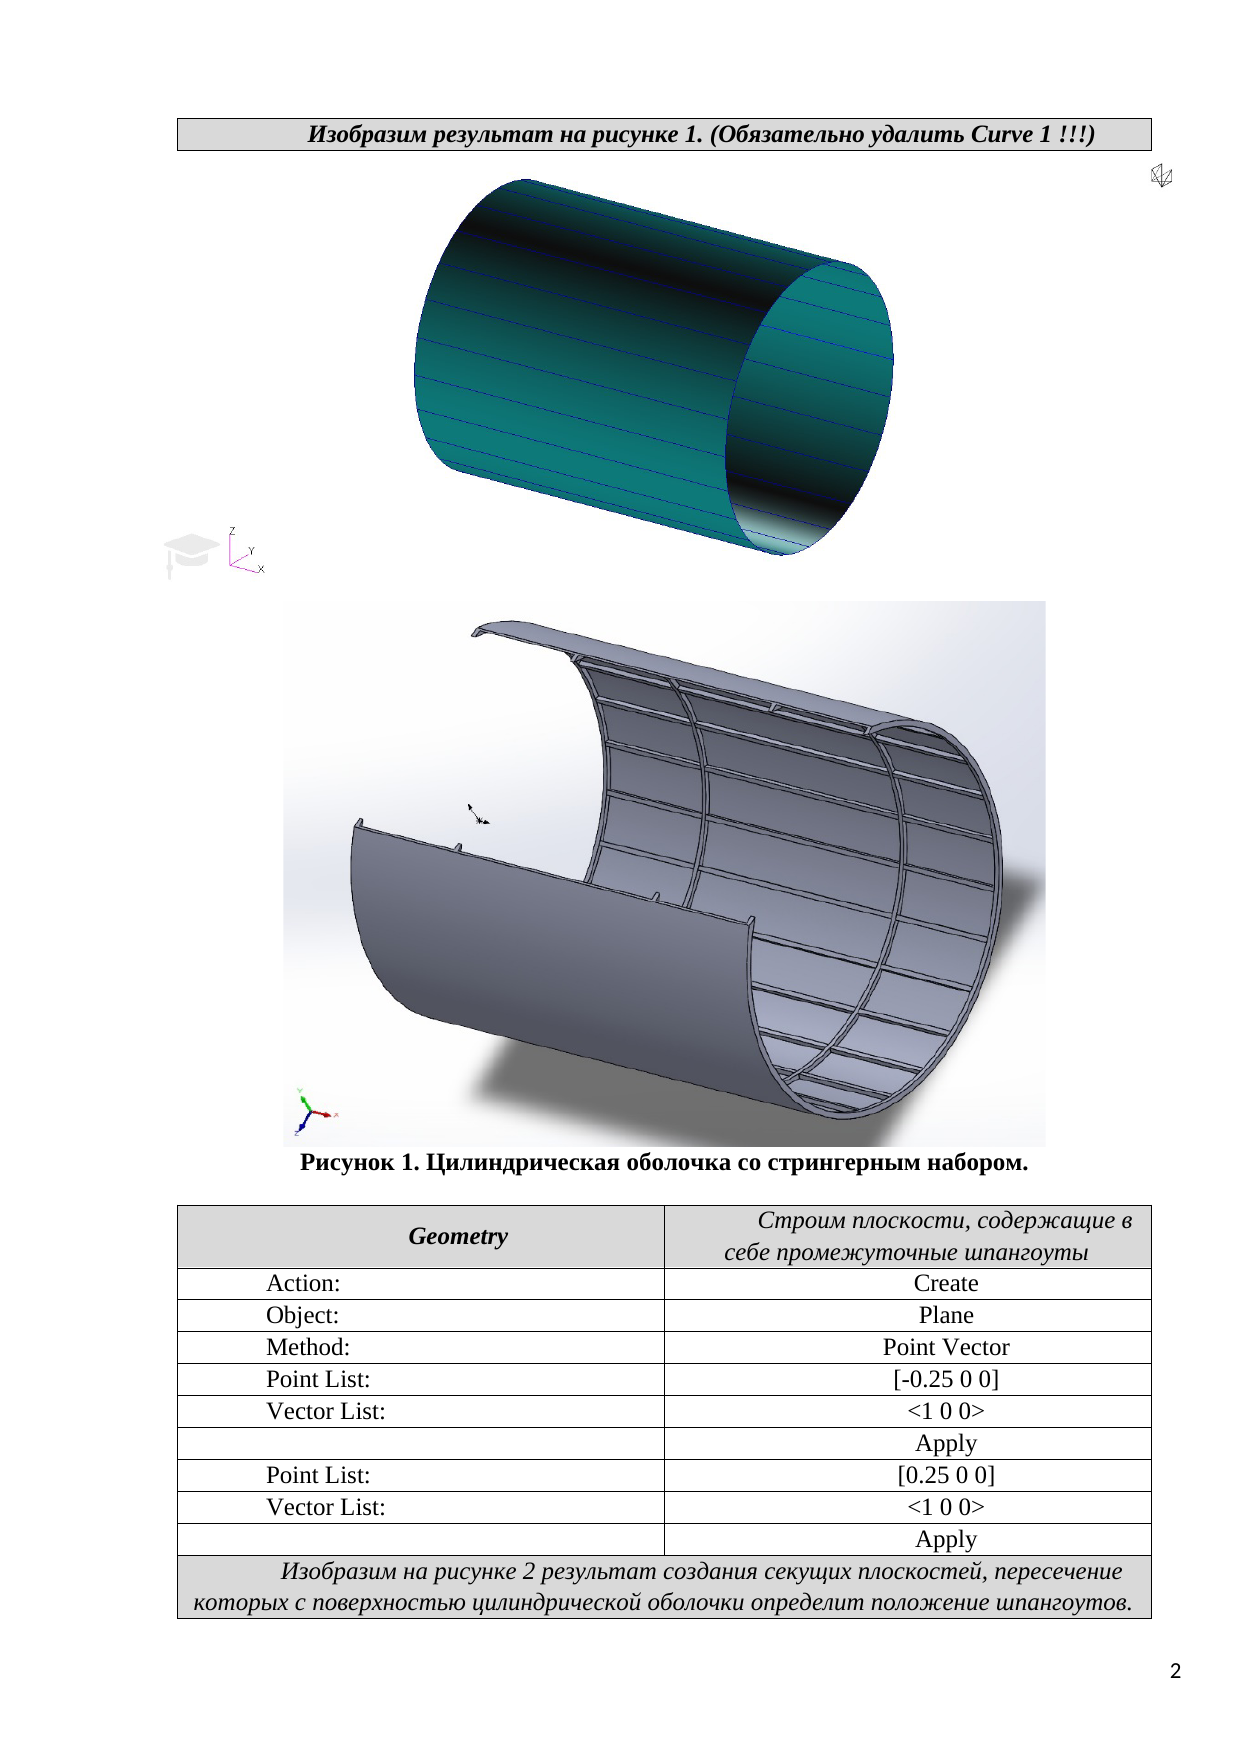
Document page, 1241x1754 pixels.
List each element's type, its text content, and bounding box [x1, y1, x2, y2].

table_header Geometry [178, 1206, 664, 1267]
table_cell Plane [665, 1300, 1151, 1331]
table_cell Apply [665, 1524, 1151, 1555]
table_header Строим плоскости, содержащие в себе промежуточные шпангоуты [665, 1206, 1151, 1267]
table_cell Create [665, 1269, 1151, 1299]
table_cell Point List: [178, 1364, 664, 1395]
table_cell Point Vector [665, 1332, 1151, 1363]
table_cell Point List: [178, 1460, 664, 1491]
table_cell Vector List: [178, 1492, 664, 1523]
table_cell <1 0 0> [665, 1492, 1151, 1523]
table_cell Action: [178, 1269, 664, 1299]
table_cell Изобразим результат на рисунке 1. (Обязательно удалить Curve 1 !!!) [178, 119, 1151, 150]
text Рисунок 1. Цилиндрическая оболочка со стрингерным набором. [148, 1147, 1181, 1176]
table_cell [0.25 0 0] [665, 1460, 1151, 1491]
table_cell [-0.25 0 0] [665, 1364, 1151, 1395]
table_cell Vector List: [178, 1396, 664, 1427]
table_cell Object: [178, 1300, 664, 1331]
picture [147, 151, 1182, 1147]
table_cell Apply [665, 1428, 1151, 1459]
table_cell <1 0 0> [665, 1396, 1151, 1427]
table_cell Method: [178, 1332, 664, 1363]
table_cell [178, 1428, 664, 1459]
table_cell Изобразим на рисунке 2 результат создания секущих плоскостей, пересечение которых с поверхностью цилиндрической оболочки определит положение шпангоутов. [178, 1556, 1151, 1618]
table_cell [178, 1524, 664, 1555]
